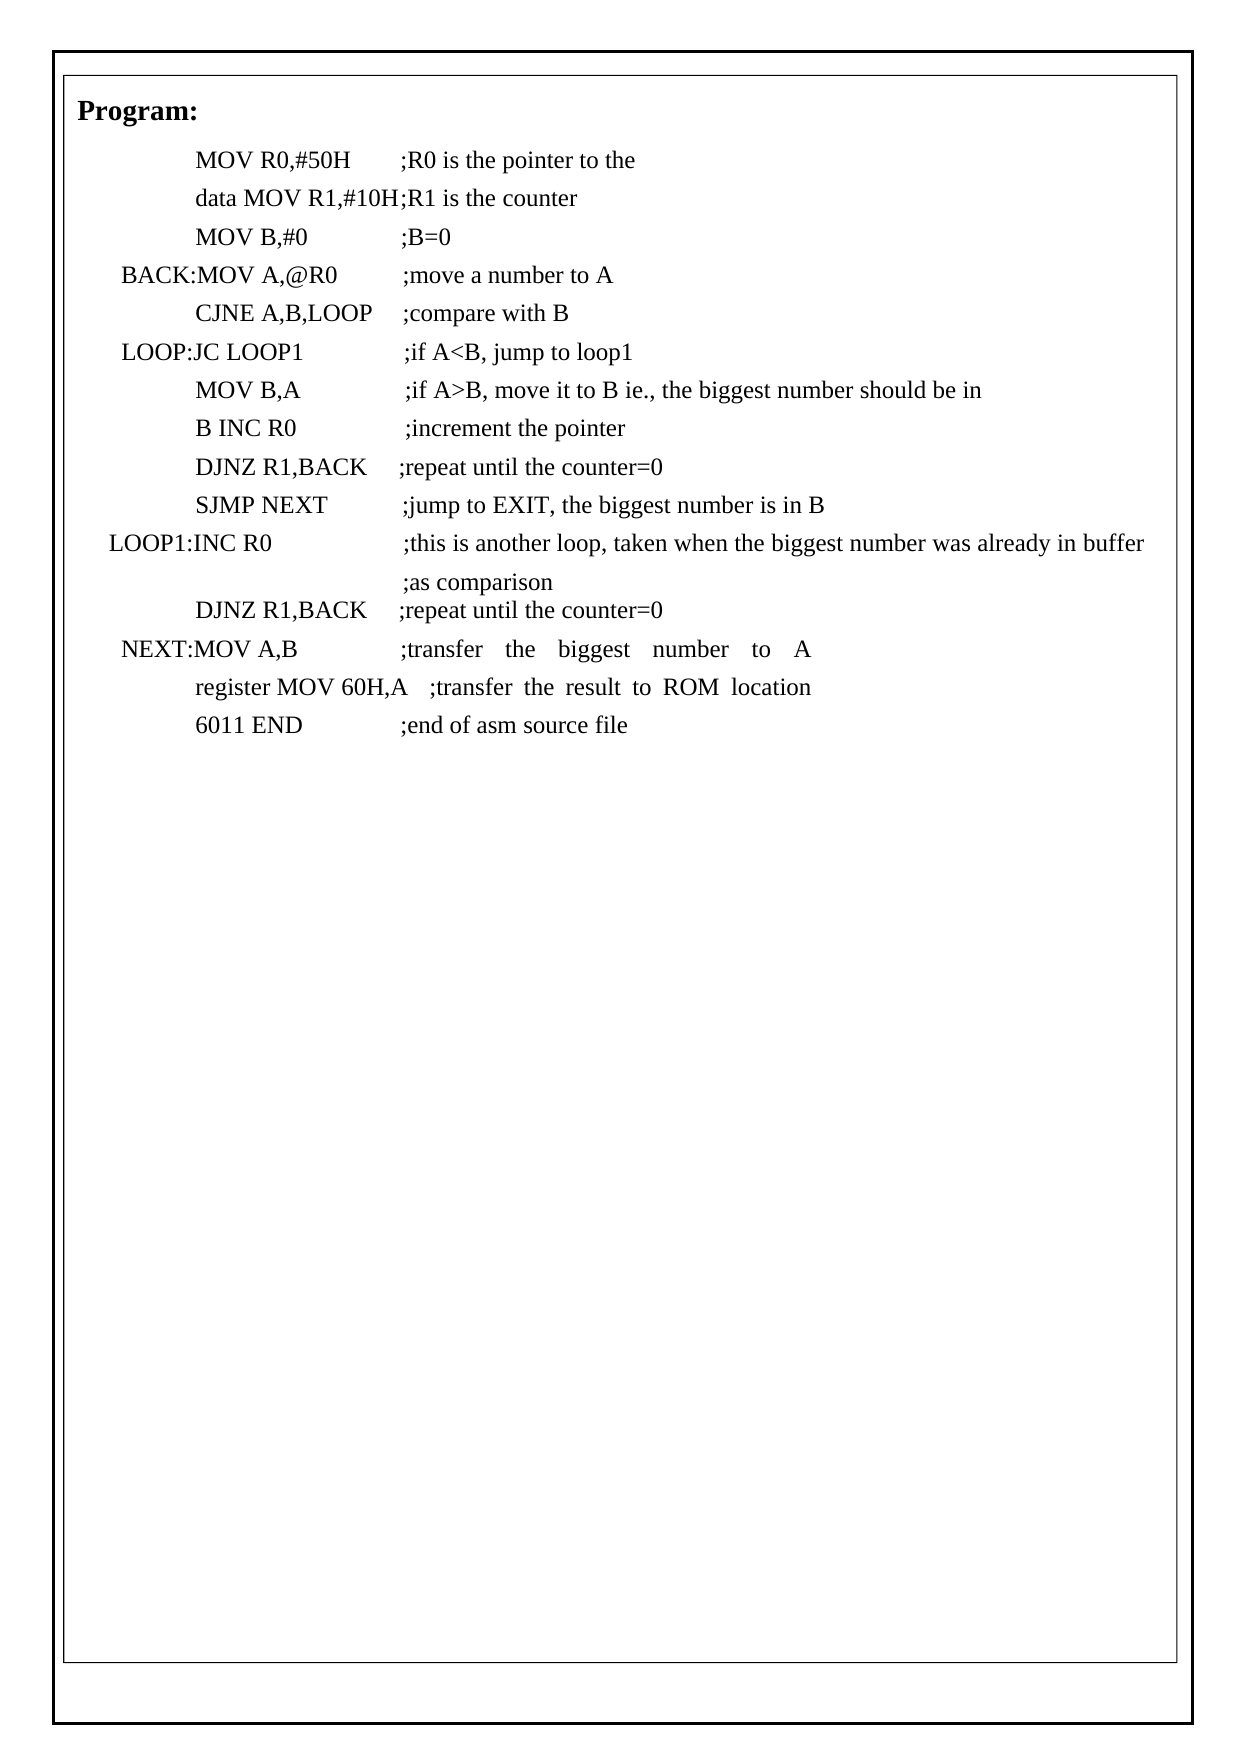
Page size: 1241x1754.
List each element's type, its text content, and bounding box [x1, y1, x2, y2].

text SJMP NEXT ;jump to EXIT, the biggest number is in B [195, 490, 1191, 519]
text DJNZ R1,BACK ;repeat until the counter=0 [195, 452, 1191, 481]
subtitle Program: [77, 93, 1191, 127]
text LOOP1:INC R0 ;this is another loop, taken when the biggest number was already in buffer [108, 528, 1191, 557]
text BACK:MOV A,@R0 ;move a number to A CJNE A,B,LOOP ;compare with B [121, 260, 614, 327]
text DJNZ R1,BACK ;repeat until the counter=0 [195, 596, 1191, 624]
text LOOP:JC LOOP1 ;if A<B, jump to loop1 [121, 337, 1191, 366]
text MOV B,#0 ;B=0 [195, 222, 1191, 251]
text NEXT:MOV A,B ;transfer the biggest number to A register MOV 60H,A ;transfer the result to ROM location 6011 END ;end of asm source file [121, 634, 811, 739]
text MOV R0,#50H ;R0 is the pointer to the data MOV R1,#10H ;R1 is the counter [195, 145, 682, 212]
text MOV B,A ;if A>B, move it to B ie., the biggest number should be in B INC R0 ;increment the pointer [195, 375, 1003, 442]
text ;as comparison [402, 567, 1191, 596]
